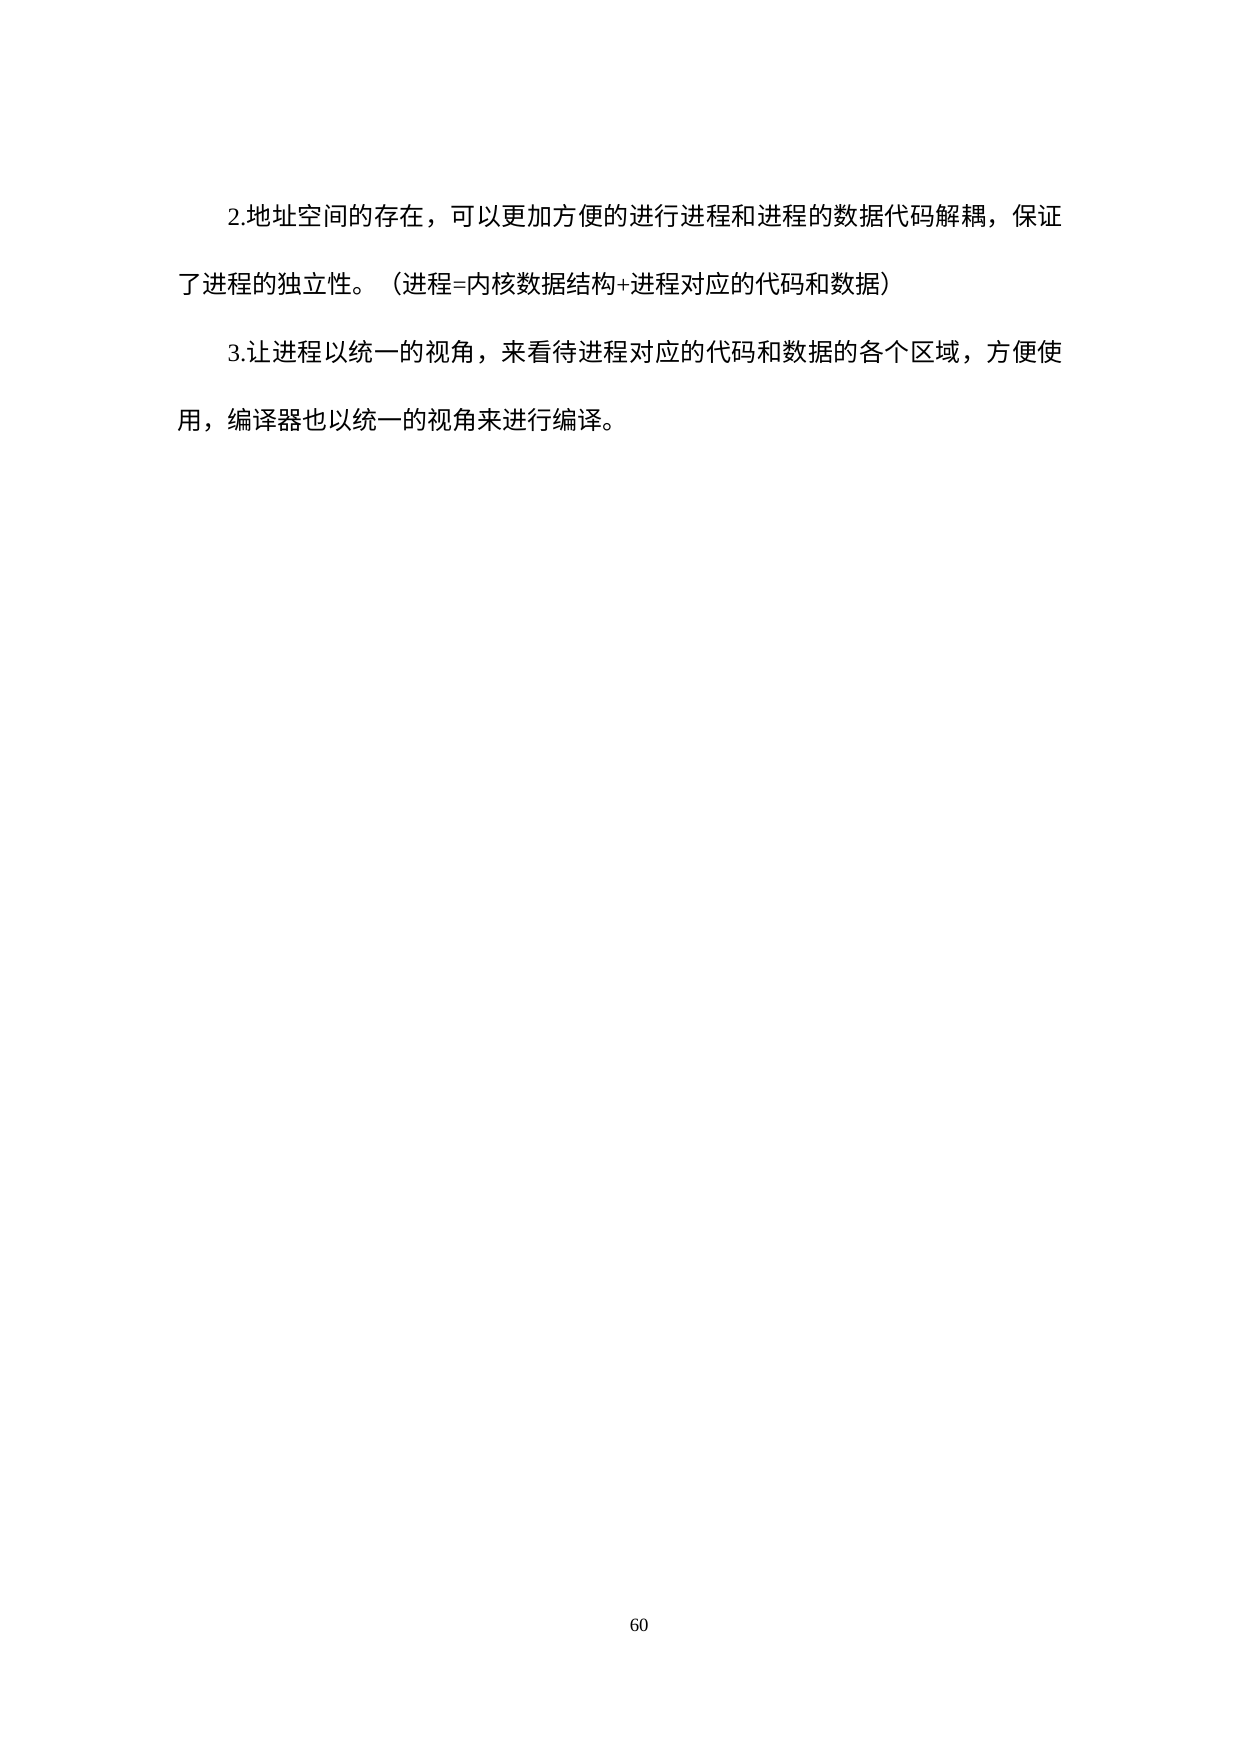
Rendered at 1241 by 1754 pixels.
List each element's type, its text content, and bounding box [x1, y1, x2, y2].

text 2.地址空间的存在，可以更加方便的进行进程和进程的数据代码解耦，保证了进程的独立性。（进程=内核数据结构+进程对应的代码和数据） [177, 181, 1063, 317]
text 3.让进程以统一的视角，来看待进程对应的代码和数据的各个区域，方便使用，编译器也以统一的视角来进行编译。 [177, 317, 1063, 452]
